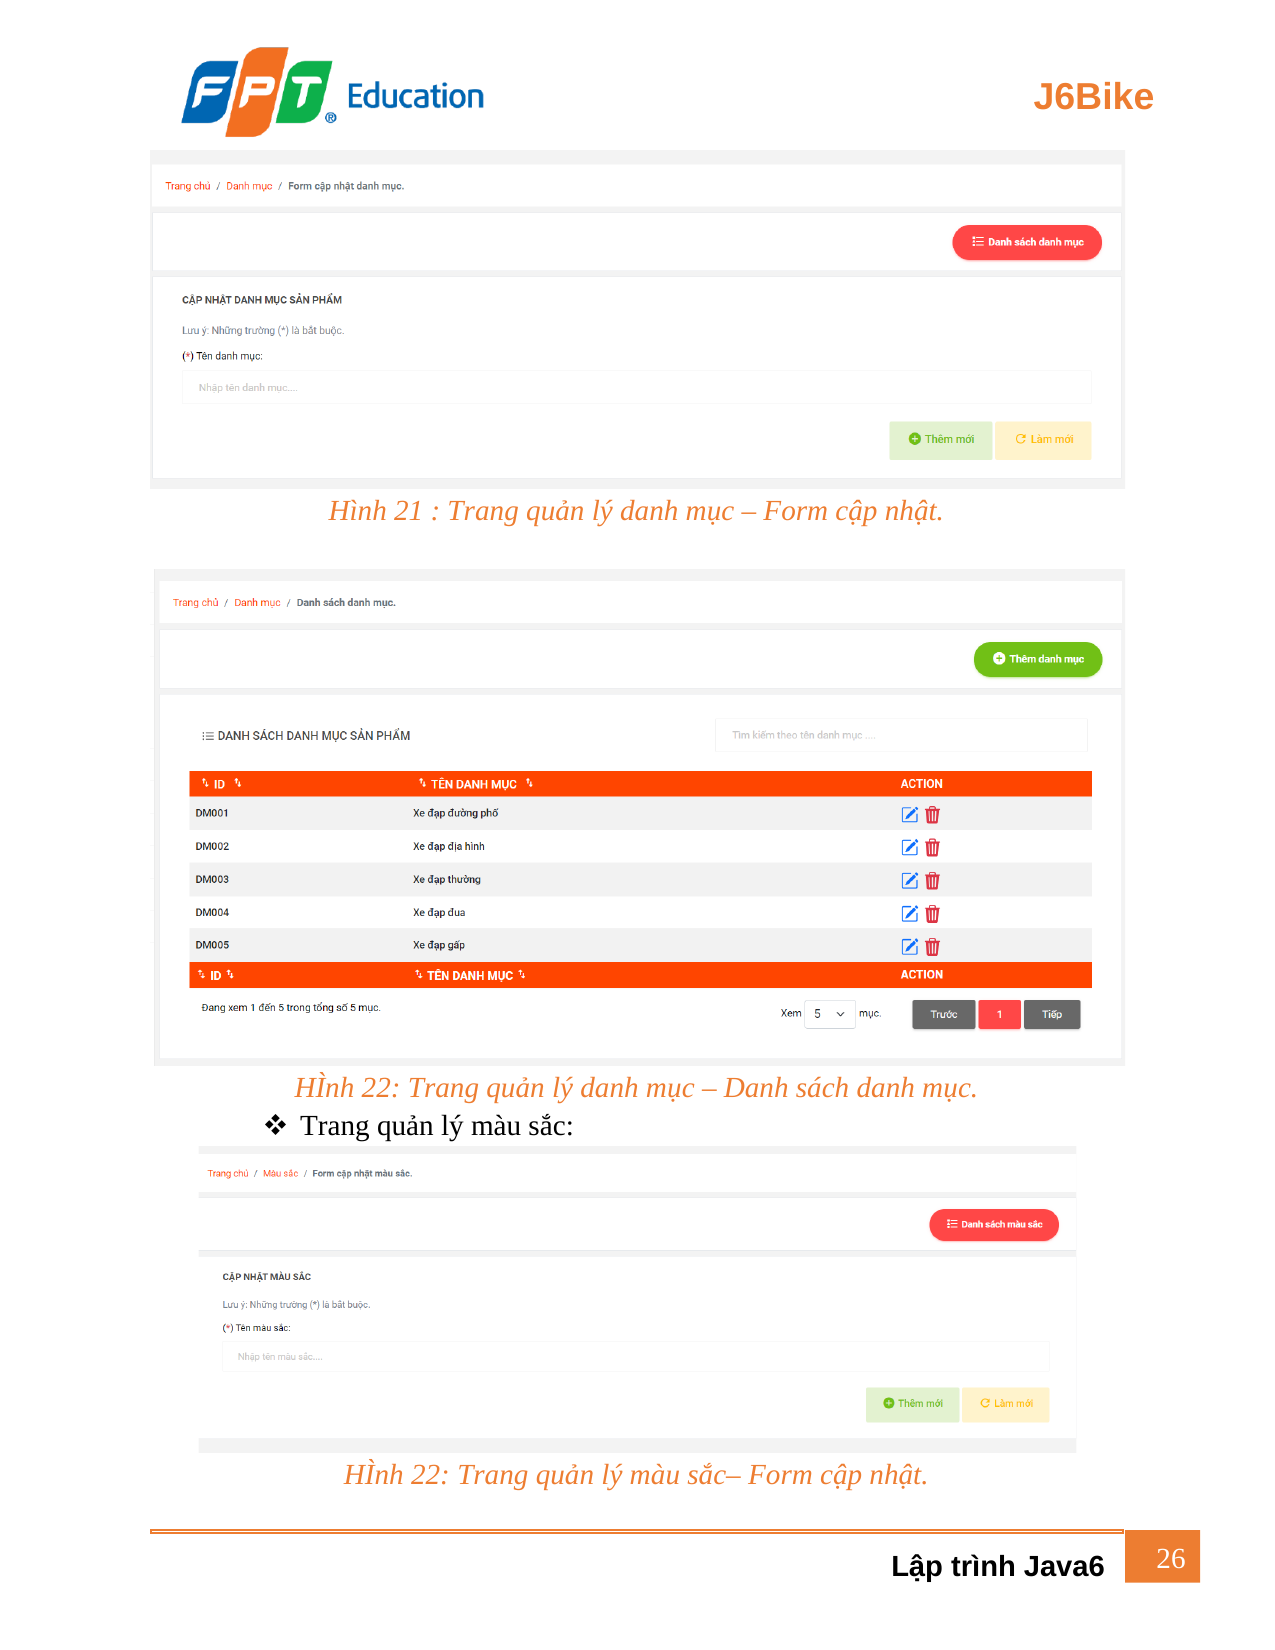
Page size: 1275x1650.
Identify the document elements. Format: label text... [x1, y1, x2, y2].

list Hình 21 : Trang quản lý danh mục – Form cập nhật. [150, 493, 1125, 526]
picture [198, 1146, 1077, 1453]
list HÌnh 22: Trang quản lý màu sắc– Form cập nhật. [150, 1457, 1125, 1491]
list Trang quản lý màu sắc: [262, 1108, 1125, 1142]
picture [150, 569, 1125, 1066]
list HÌnh 22: Trang quản lý danh mục – Danh sách danh mục. [150, 1070, 1125, 1103]
picture [150, 29, 1125, 489]
